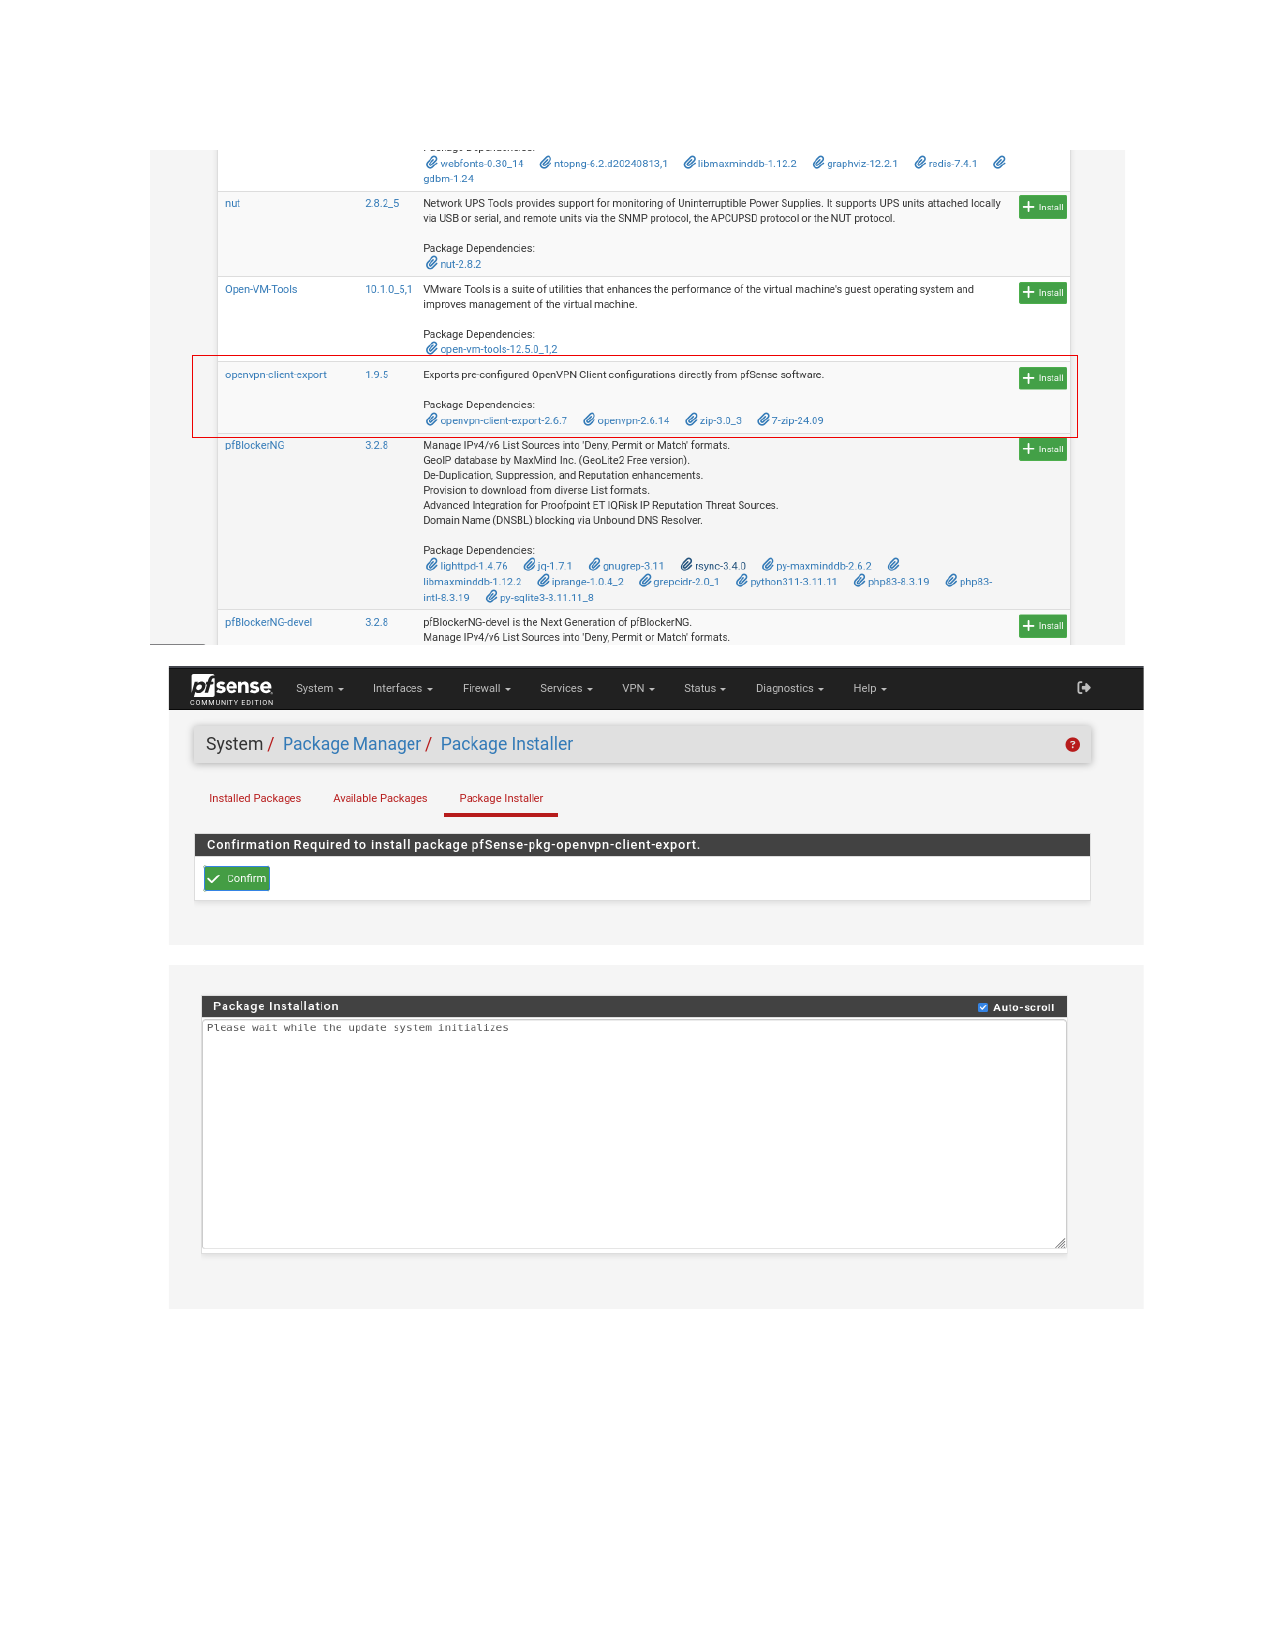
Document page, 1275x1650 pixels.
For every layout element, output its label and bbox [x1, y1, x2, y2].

picture [168, 666, 1144, 945]
picture [168, 965, 1144, 1309]
picture [150, 150, 1125, 645]
